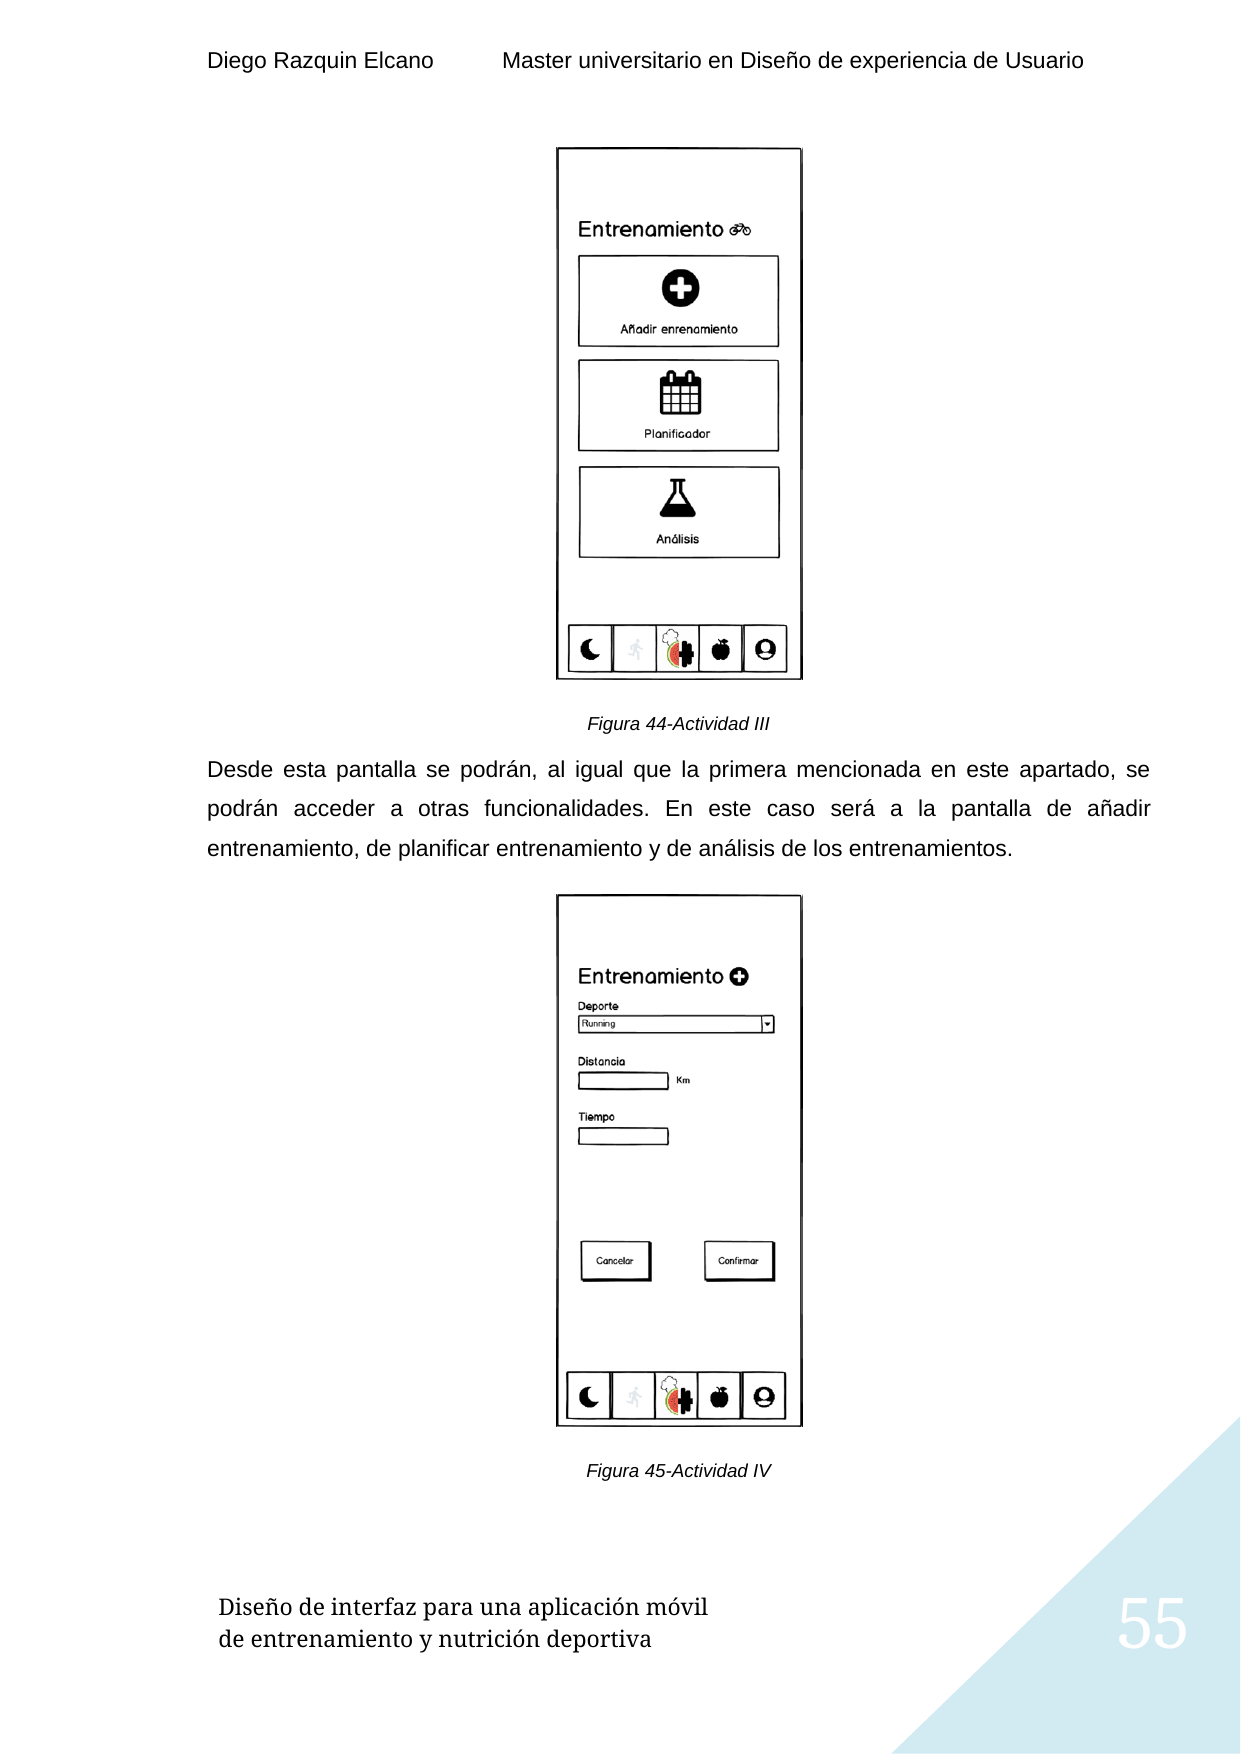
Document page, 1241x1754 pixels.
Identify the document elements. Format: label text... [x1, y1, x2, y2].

text Figura 45-Actividad IV [207, 1460, 1152, 1482]
picture [206, 147, 1152, 680]
text Figura 44-Actividad III [207, 713, 1152, 735]
picture [206, 894, 1152, 1427]
text Desde esta pantalla se podrán, al igual que la primera mencionada en este apartado, se podrán acceder a otras funcionalidades. En este caso será a la pantalla de añadir entrenamiento, de planificar entrenamiento y de análisis de los entrenamientos. [207, 756, 1152, 861]
